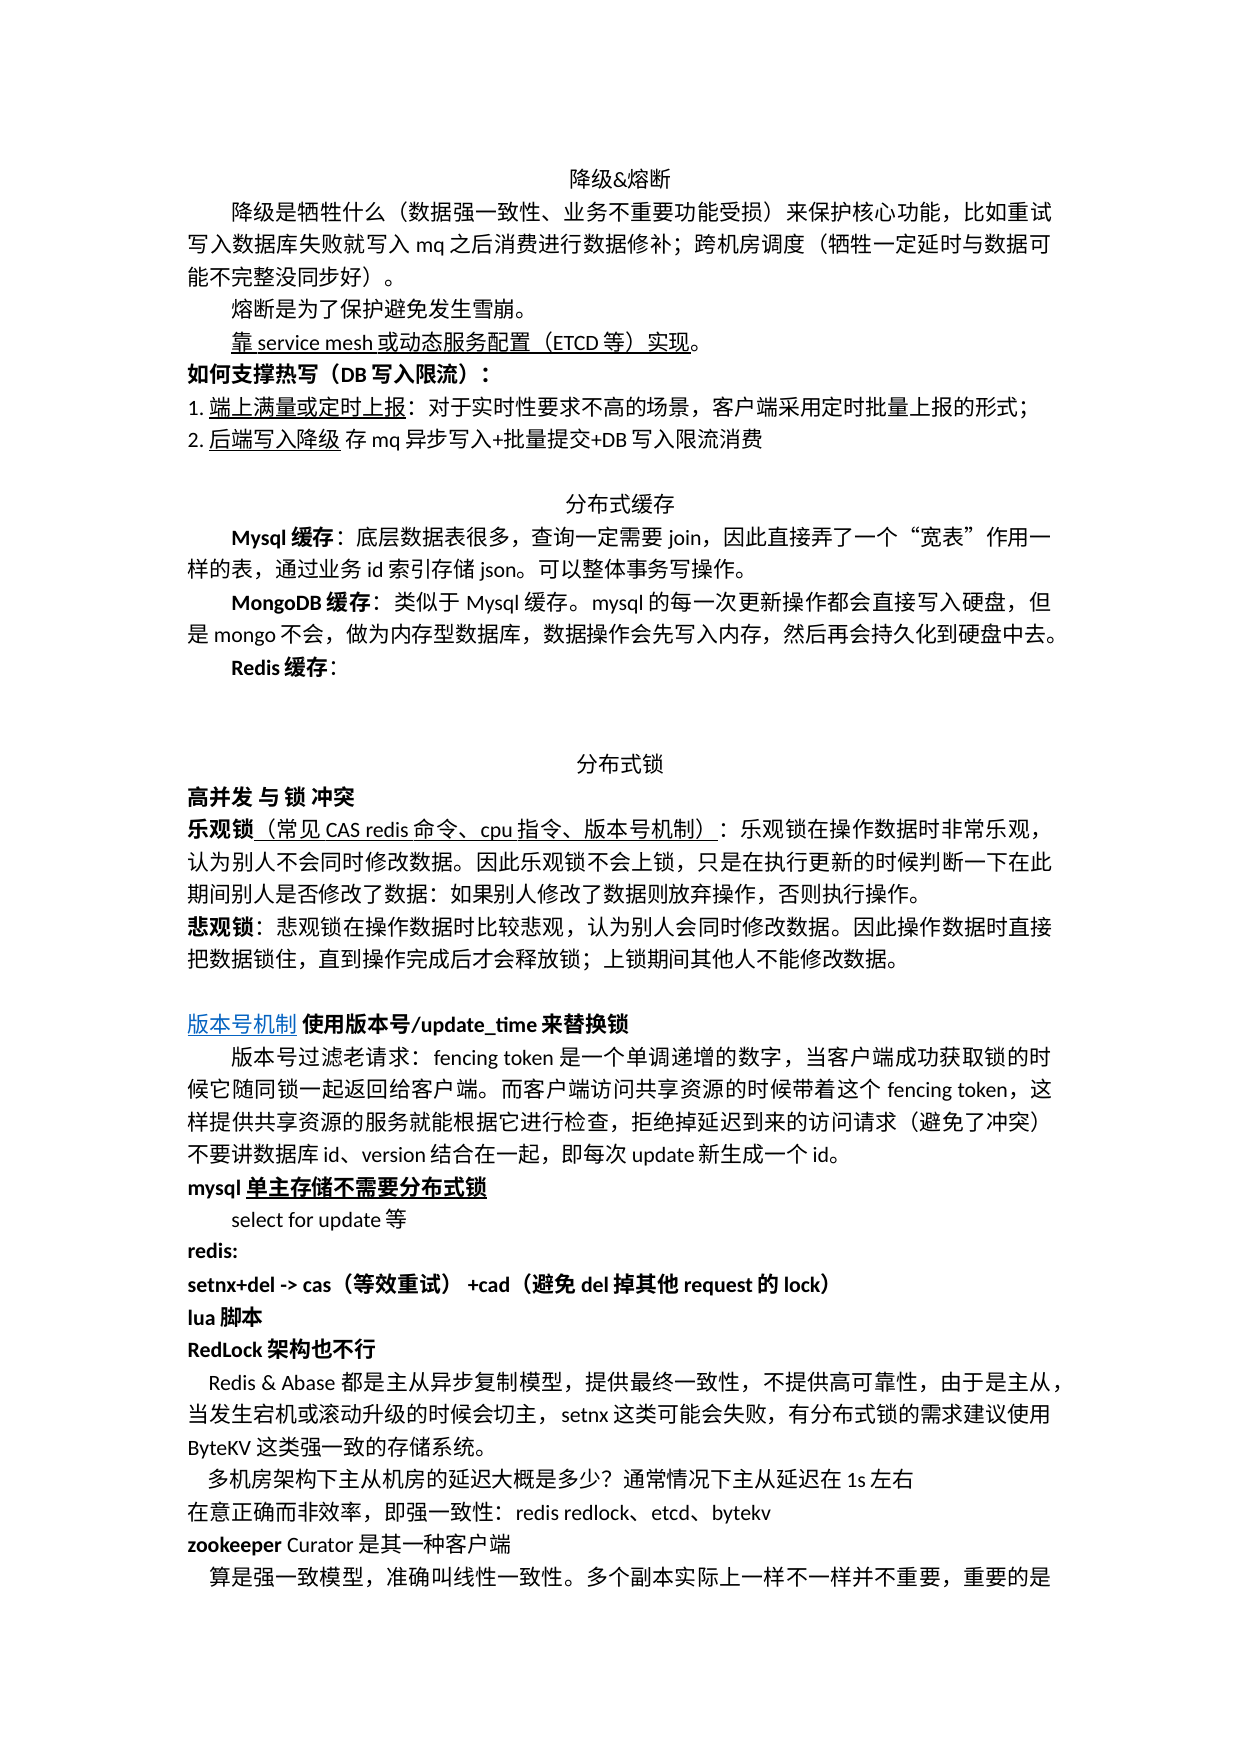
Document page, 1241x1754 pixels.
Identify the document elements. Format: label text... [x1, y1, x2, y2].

text 1. 端上满量或定时上报：对于实时性要求不高的场景，客户端采用定时批量上报的形式； [187, 389, 1053, 422]
text 降级&熔断 [187, 162, 1053, 194]
text lua脚本 [187, 1299, 1053, 1332]
text MongoDB缓存：类似于Mysql缓存。mysql的每一次更新操作都会直接写入硬盘，但是mongo不会，做为内存型数据库，数据操作会先写入内存，然后再会持久化到硬盘中去。 [187, 584, 1053, 649]
text 版本号过滤老请求：fencing token是一个单调递增的数字，当客户端成功获取锁的时候它随同锁一起返回给客户端。而客户端访问共享资源的时候带着这个fencing token，这样提供共享资源的服务就能根据它进行检查，拒绝掉延迟到来的访问请求（避免了冲突）。不要讲数据库id、version结合在一起，即每次update新生成一个id。 [187, 1039, 1053, 1169]
text 版本号机制 使用版本号/update_time来替换锁 [187, 1007, 1053, 1039]
text 高并发 与 锁 冲突 [187, 779, 1053, 812]
text Mysql缓存：底层数据表很多，查询一定需要join，因此直接弄了一个“宽表”作用一样的表，通过业务id索引存储json。可以整体事务写操作。 [187, 519, 1053, 584]
text 乐观锁（常见CAS redis命令、cpu指令、版本号机制）：乐观锁在操作数据时非常乐观，认为别人不会同时修改数据。因此乐观锁不会上锁，只是在执行更新的时候判断一下在此期间别人是否修改了数据：如果别人修改了数据则放弃操作，否则执行操作。 [187, 812, 1053, 909]
text 如何支撑热写（DB写入限流）： [187, 357, 1053, 389]
text setnx+del -> cas（等效重试） +cad（避免 del 掉其他request的lock） [187, 1267, 1053, 1299]
text 分布式缓存 [187, 487, 1053, 519]
text 多机房架构下主从机房的延迟大概是多少？通常情况下主从延迟在1s左右 [187, 1462, 1053, 1494]
text 靠service mesh或动态服务配置（ETCD等）实现。 [187, 324, 1053, 357]
text redis: [187, 1234, 1053, 1267]
text 降级是牺牲什么（数据强一致性、业务不重要功能受损）来保护核心功能，比如重试写入数据库失败就写入mq之后消费进行数据修补；跨机房调度（牺牲一定延时与数据可能不完整没同步好）。 [187, 194, 1053, 292]
text Redis缓存： [187, 649, 1053, 682]
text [187, 1559, 1053, 1592]
text mysql 单主存储不需要分布式锁 [187, 1169, 1053, 1202]
text RedLock架构也不行 [187, 1332, 1053, 1364]
text 悲观锁：悲观锁在操作数据时比较悲观，认为别人会同时修改数据。因此操作数据时直接把数据锁住，直到操作完成后才会释放锁；上锁期间其他人不能修改数据。 [187, 909, 1053, 974]
text select for update等 [187, 1202, 1053, 1234]
text zookeeper Curator是其一种客户端 [187, 1527, 1053, 1559]
text 2. 后端写入降级 存mq异步写入+批量提交+DB写入限流消费 [187, 422, 1053, 454]
text Redis & Abase 都是主从异步复制模型，提供最终一致性，不提供高可靠性，由于是主从，当发生宕机或滚动升级的时候会切主，setnx 这类可能会失败，有分布式锁的需求建议使用 ByteKV 这类强一致的存储系统。 [187, 1364, 1053, 1462]
text 分布式锁 [187, 747, 1053, 779]
text 熔断是为了保护避免发生雪崩。 [187, 292, 1053, 324]
text 在意正确而非效率，即强一致性：redis redlock、etcd、bytekv [187, 1494, 1053, 1527]
